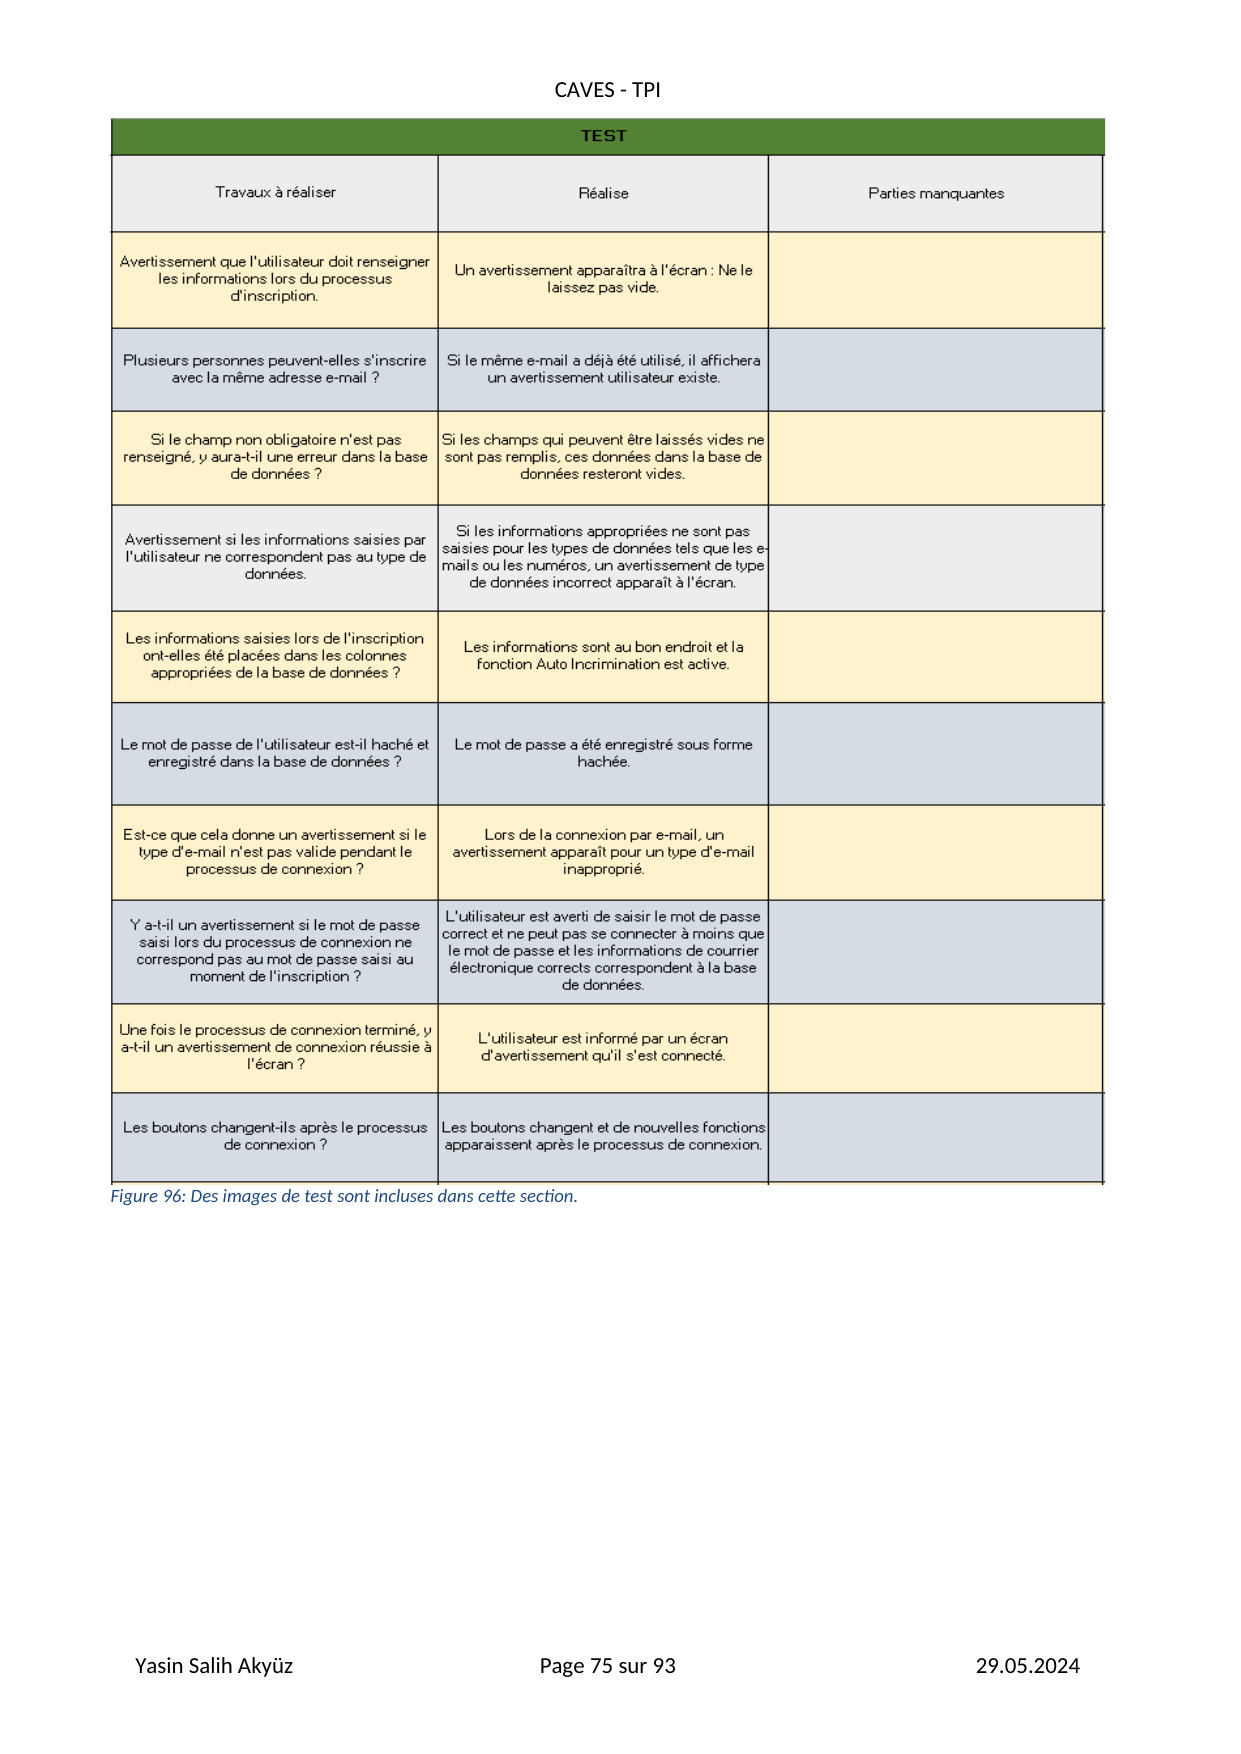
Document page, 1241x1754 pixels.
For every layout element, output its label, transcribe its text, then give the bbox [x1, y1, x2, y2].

picture [110, 118, 1106, 1185]
text Figure 96: Des images de test sont incluses dans cette section. [110, 1185, 1105, 1207]
